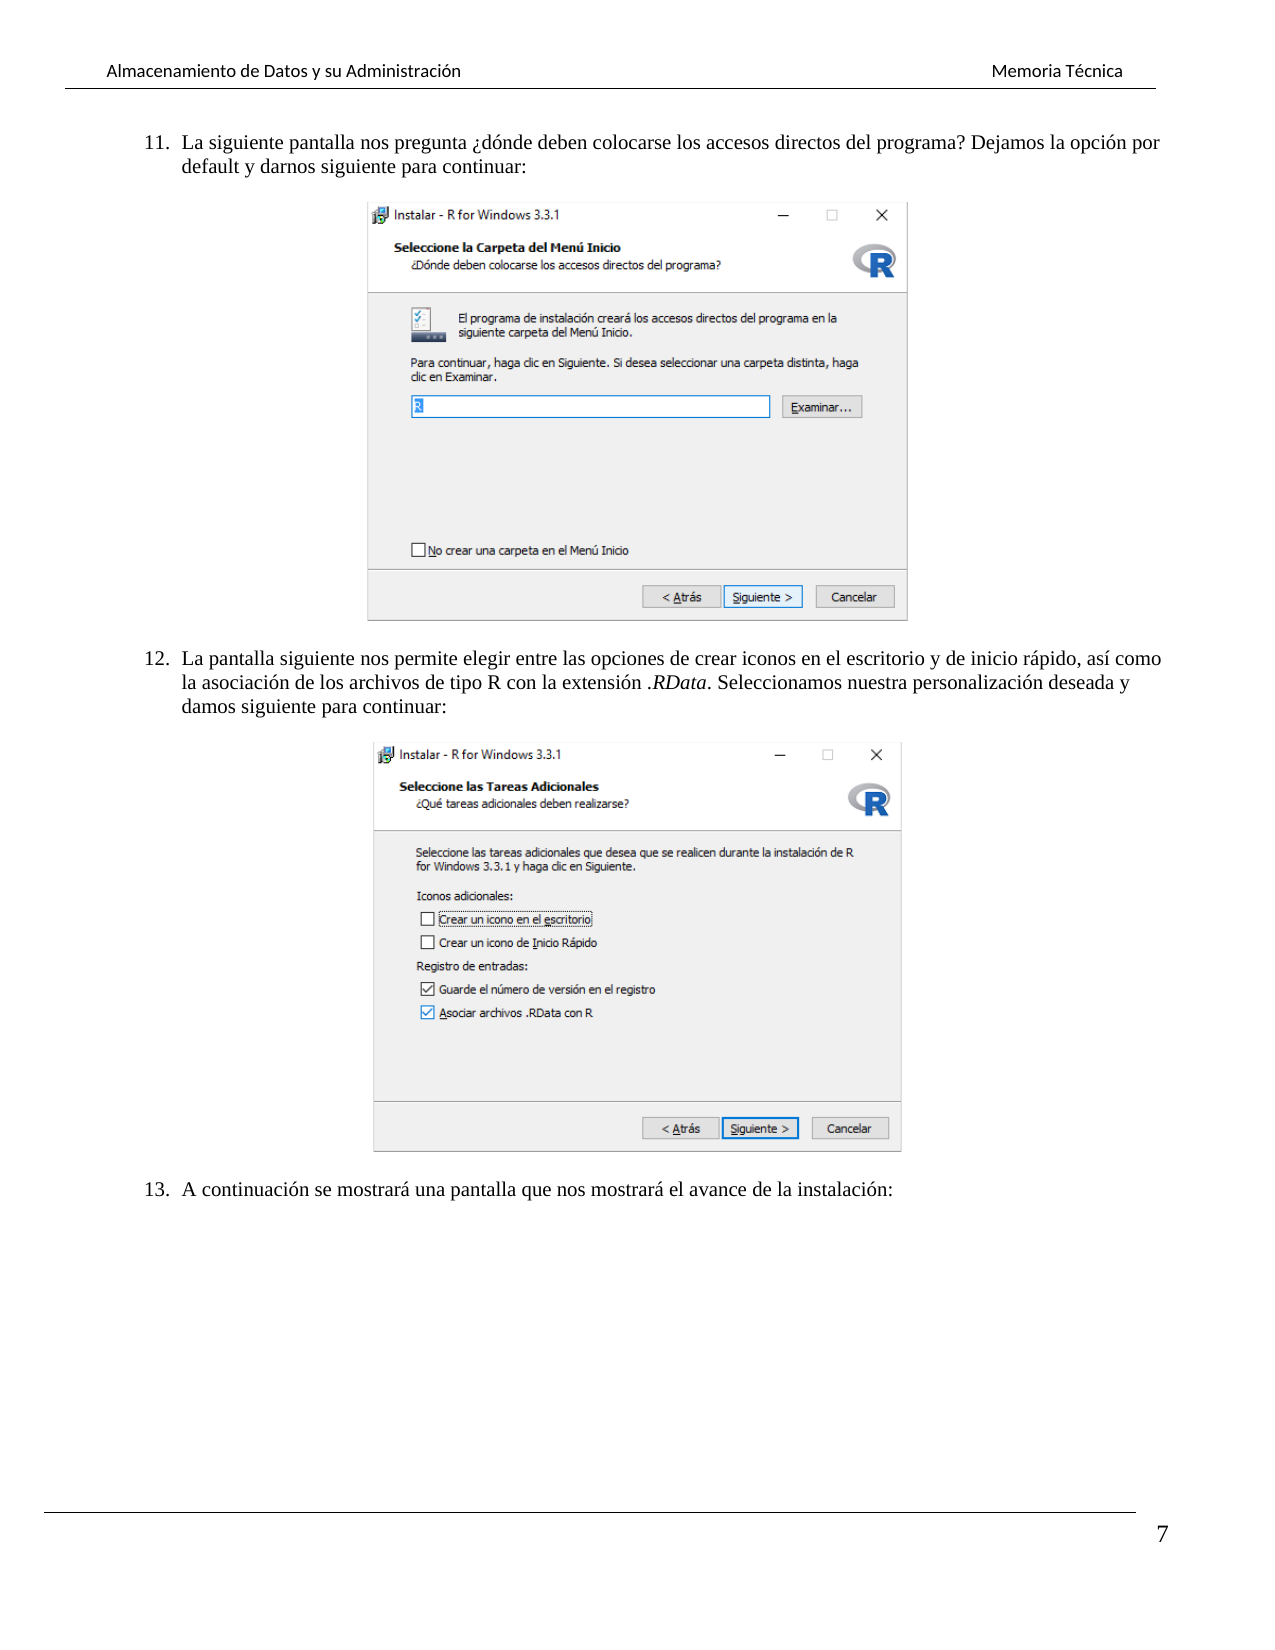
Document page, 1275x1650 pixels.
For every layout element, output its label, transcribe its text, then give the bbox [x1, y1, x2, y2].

picture [373, 742, 902, 1152]
list La siguiente pantalla nos pregunta ¿dónde deben colocarse los accesos directos del programa? Dejamos la opción por default y darnos siguiente para continuar: [144, 130, 1169, 178]
list La pantalla siguiente nos permite elegir entre las opciones de crear iconos en el escritorio y de inicio rápido, así como la asociación de los archivos de tipo R con la extensión .RData. Seleccionamos nuestra personalización deseada y damos siguiente para continuar: [144, 646, 1169, 718]
list A continuación se mostrará una pantalla que nos mostrará el avance de la instalación: [144, 1177, 1169, 1201]
picture [367, 202, 908, 621]
